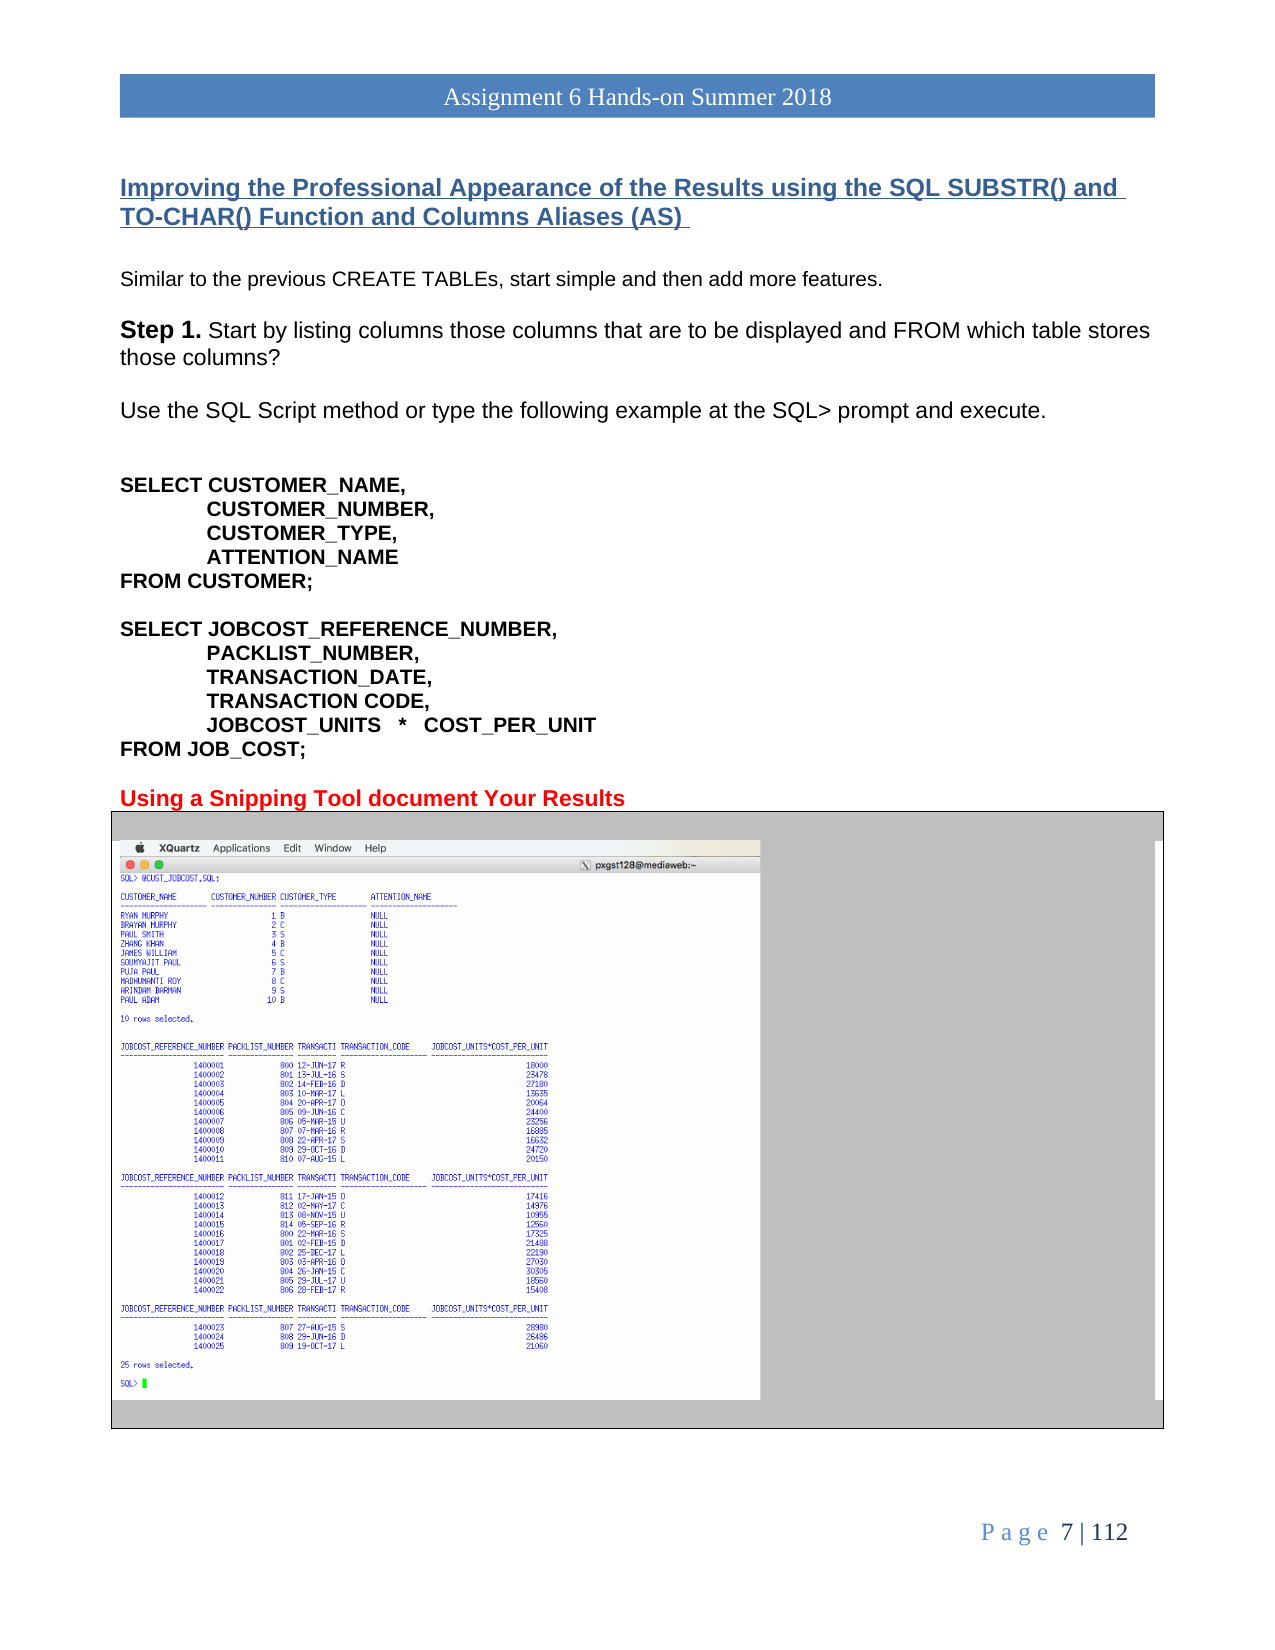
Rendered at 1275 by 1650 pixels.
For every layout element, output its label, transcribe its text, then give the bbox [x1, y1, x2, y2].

text Step 1. Start by listing columns those columns that are to be displayed and FROM which table stores those columns? [120, 315, 1155, 370]
text JOBCOST_UNITS * COST_PER_UNIT [120, 713, 1155, 737]
text Using a Snipping Tool document Your Results [120, 785, 1155, 811]
text PACKLIST_NUMBER, [120, 641, 1155, 665]
text SELECT JOBCOST_REFERENCE_NUMBER, [120, 617, 1155, 641]
text Similar to the previous CREATE TABLEs, start simple and then add more features. [120, 267, 1155, 291]
text CUSTOMER_TYPE, [120, 521, 1155, 545]
text CUSTOMER_NUMBER, [120, 497, 1155, 521]
text FROM CUSTOMER; [120, 569, 1155, 593]
text TRANSACTION CODE, [120, 689, 1155, 713]
text SELECT CUSTOMER_NAME, [120, 473, 1155, 497]
text ATTENTION_NAME [120, 545, 1155, 569]
text TRANSACTION_DATE, [120, 665, 1155, 689]
text Use the SQL Script method or type the following example at the SQL> prompt and execute. [120, 397, 1155, 423]
picture [120, 840, 761, 1400]
text FROM JOB_COST; [120, 737, 1155, 761]
subtitle Improving the Professional Appearance of the Results using the SQL SUBSTR() and TO-CHAR() Function and Columns Aliases (AS) [120, 173, 1155, 231]
